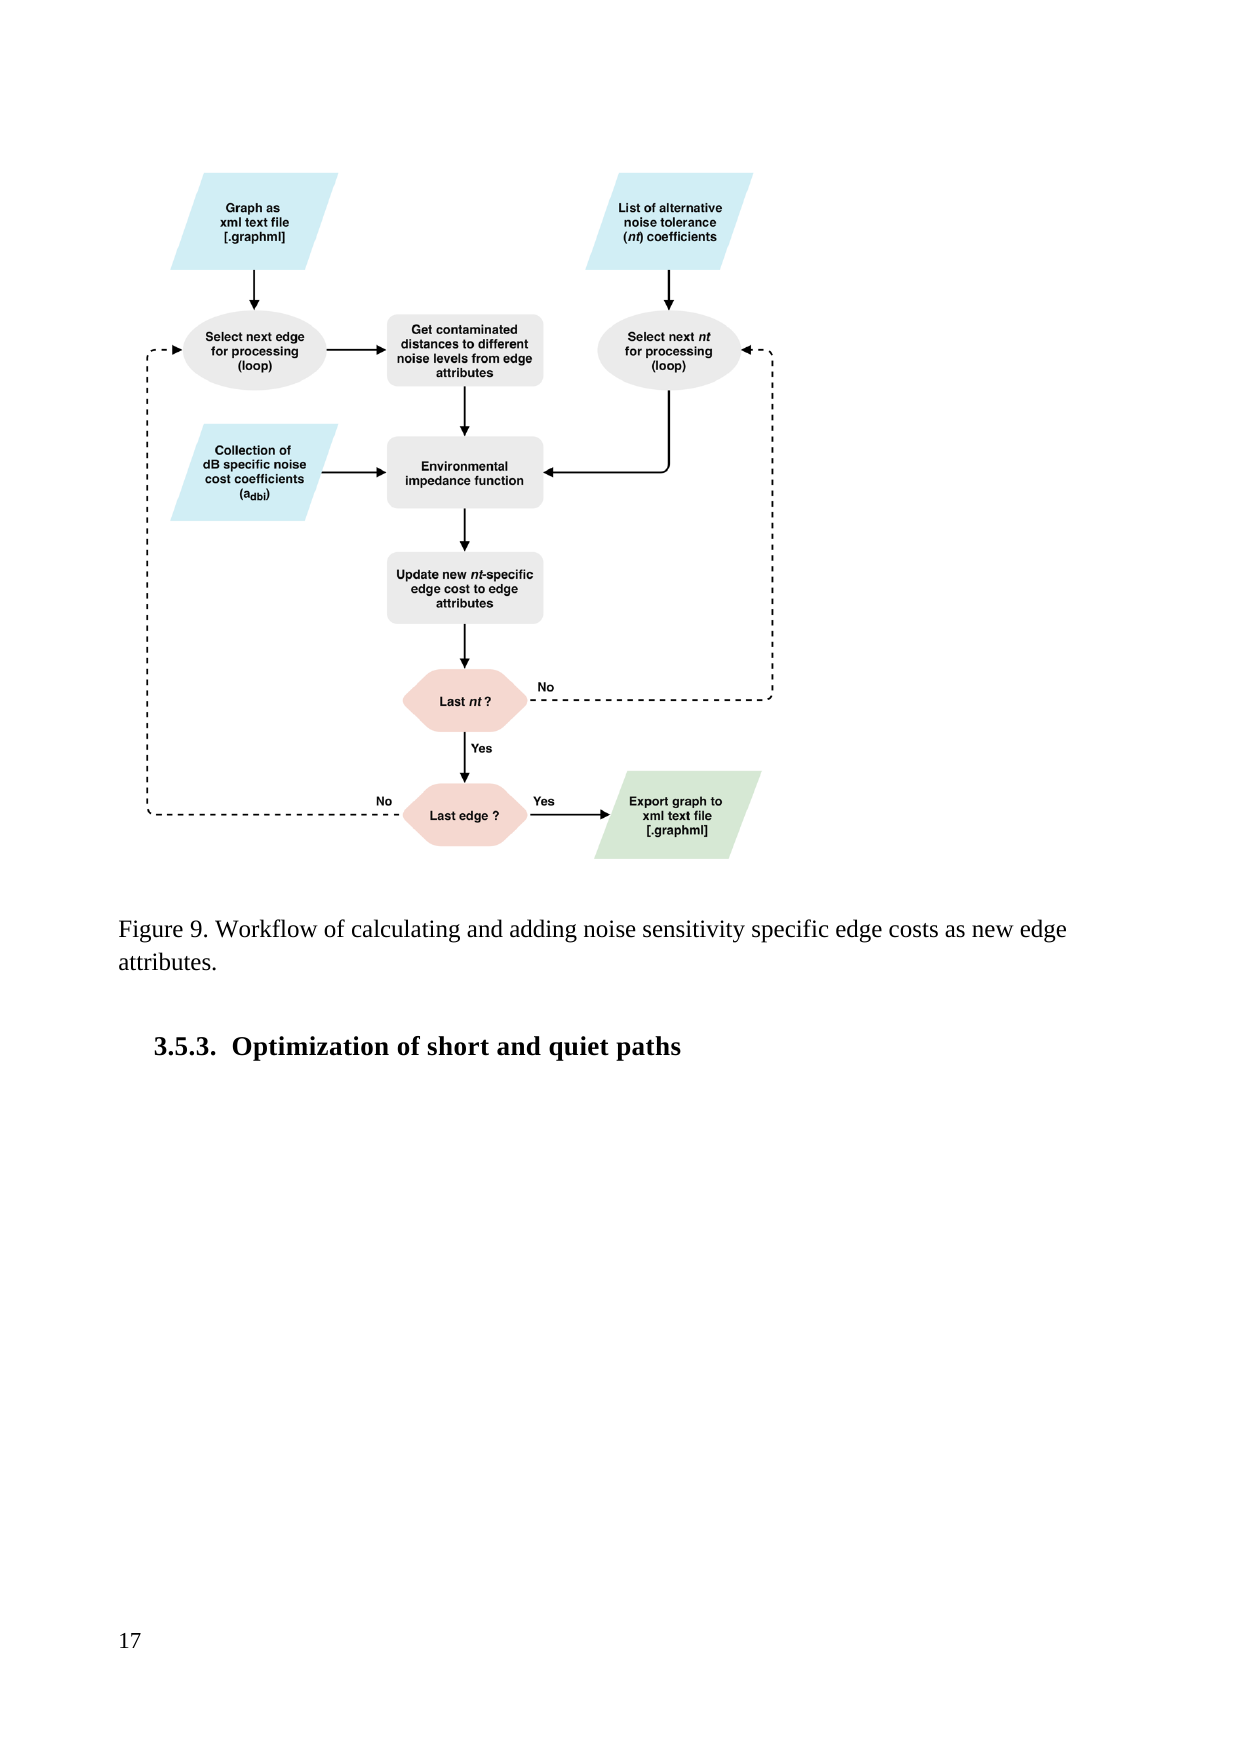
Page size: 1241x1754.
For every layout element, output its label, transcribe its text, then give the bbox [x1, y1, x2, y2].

text Figure 9. Workflow of calculating and adding noise sensitivity specific edge costs as new edge attributes. [118, 914, 1122, 976]
picture [118, 147, 807, 882]
subtitle Optimization of short and quiet paths [118, 1031, 1122, 1062]
